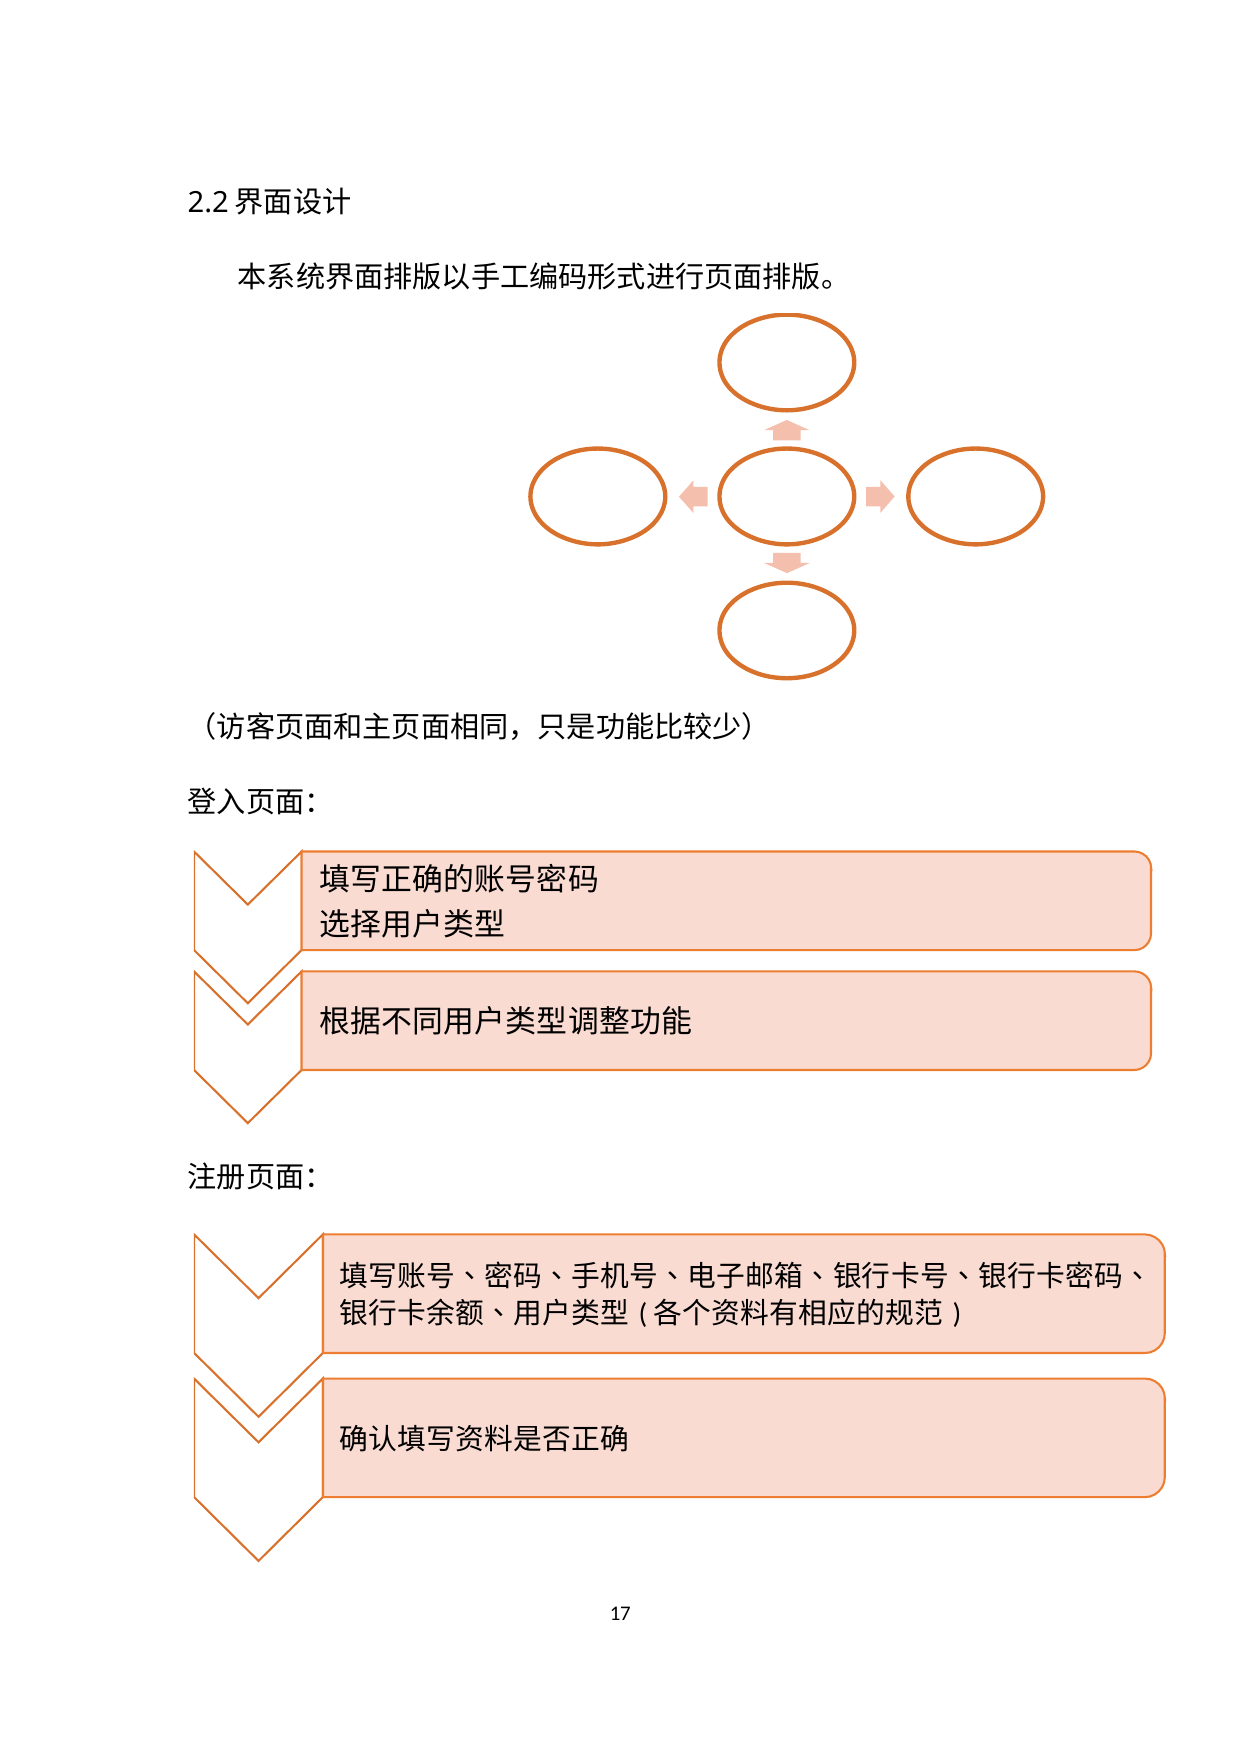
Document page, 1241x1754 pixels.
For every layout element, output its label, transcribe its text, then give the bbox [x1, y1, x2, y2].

text 注册页面： [187, 1137, 1053, 1212]
text 本系统界面排版以手工编码形式进行页面排版。 [187, 237, 1053, 312]
text 2.2界面设计 [187, 162, 1053, 237]
text 登入页面： [187, 762, 1053, 837]
text （访客页面和主页面相同，只是功能比较少） [187, 687, 1053, 762]
